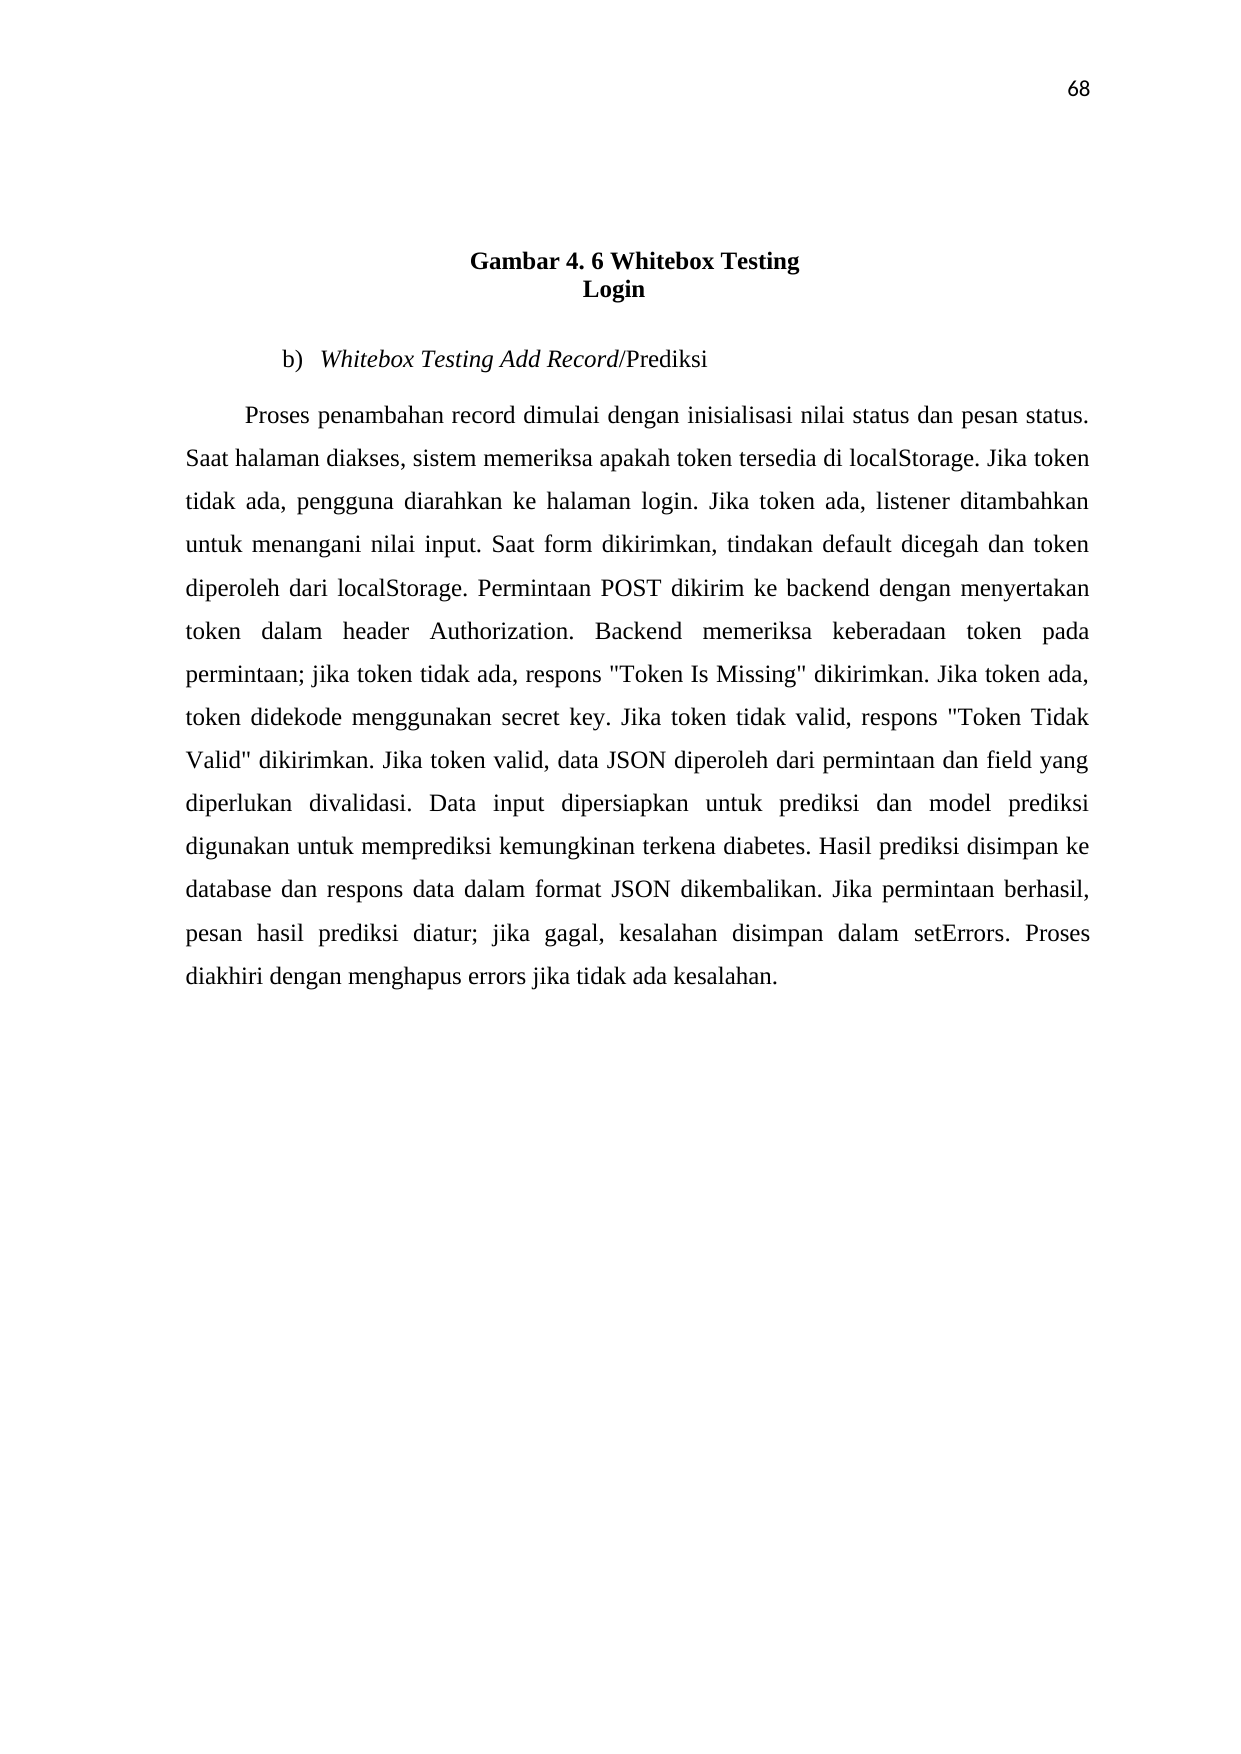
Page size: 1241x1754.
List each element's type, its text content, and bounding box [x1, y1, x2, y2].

text Proses penambahan record dimulai dengan inisialisasi nilai status dan pesan status. Saat halaman diakses, sistem memeriksa apakah token tersedia di localStorage. Jika token tidak ada, pengguna diarahkan ke halaman login. Jika token ada, listener ditambahkan untuk menangani nilai input. Saat form dikirimkan, tindakan default dicegah dan token diperoleh dari localStorage. Permintaan POST dikirim ke backend dengan menyertakan token dalam header Authorization. Backend memeriksa keberadaan token pada permintaan; jika token tidak ada, respons "Token Is Missing" dikirimkan. Jika token ada, token didekode menggunakan secret key. Jika token tidak valid, respons "Token Tidak Valid" dikirimkan. Jika token valid, data JSON diperoleh dari permintaan dan field yang diperlukan divalidasi. Data input dipersiapkan untuk prediksi dan model prediksi digunakan untuk memprediksi kemungkinan terkena diabetes. Hasil prediksi disimpan ke database dan respons data dalam format JSON dikembalikan. Jika permintaan berhasil, pesan hasil prediksi diatur; jika gagal, kesalahan disimpan dalam setErrors. Proses diakhiri dengan menghapus errors jika tidak ada kesalahan. [185, 400, 1090, 989]
list Whitebox Testing Add Record/Prediksi [282, 261, 1090, 373]
